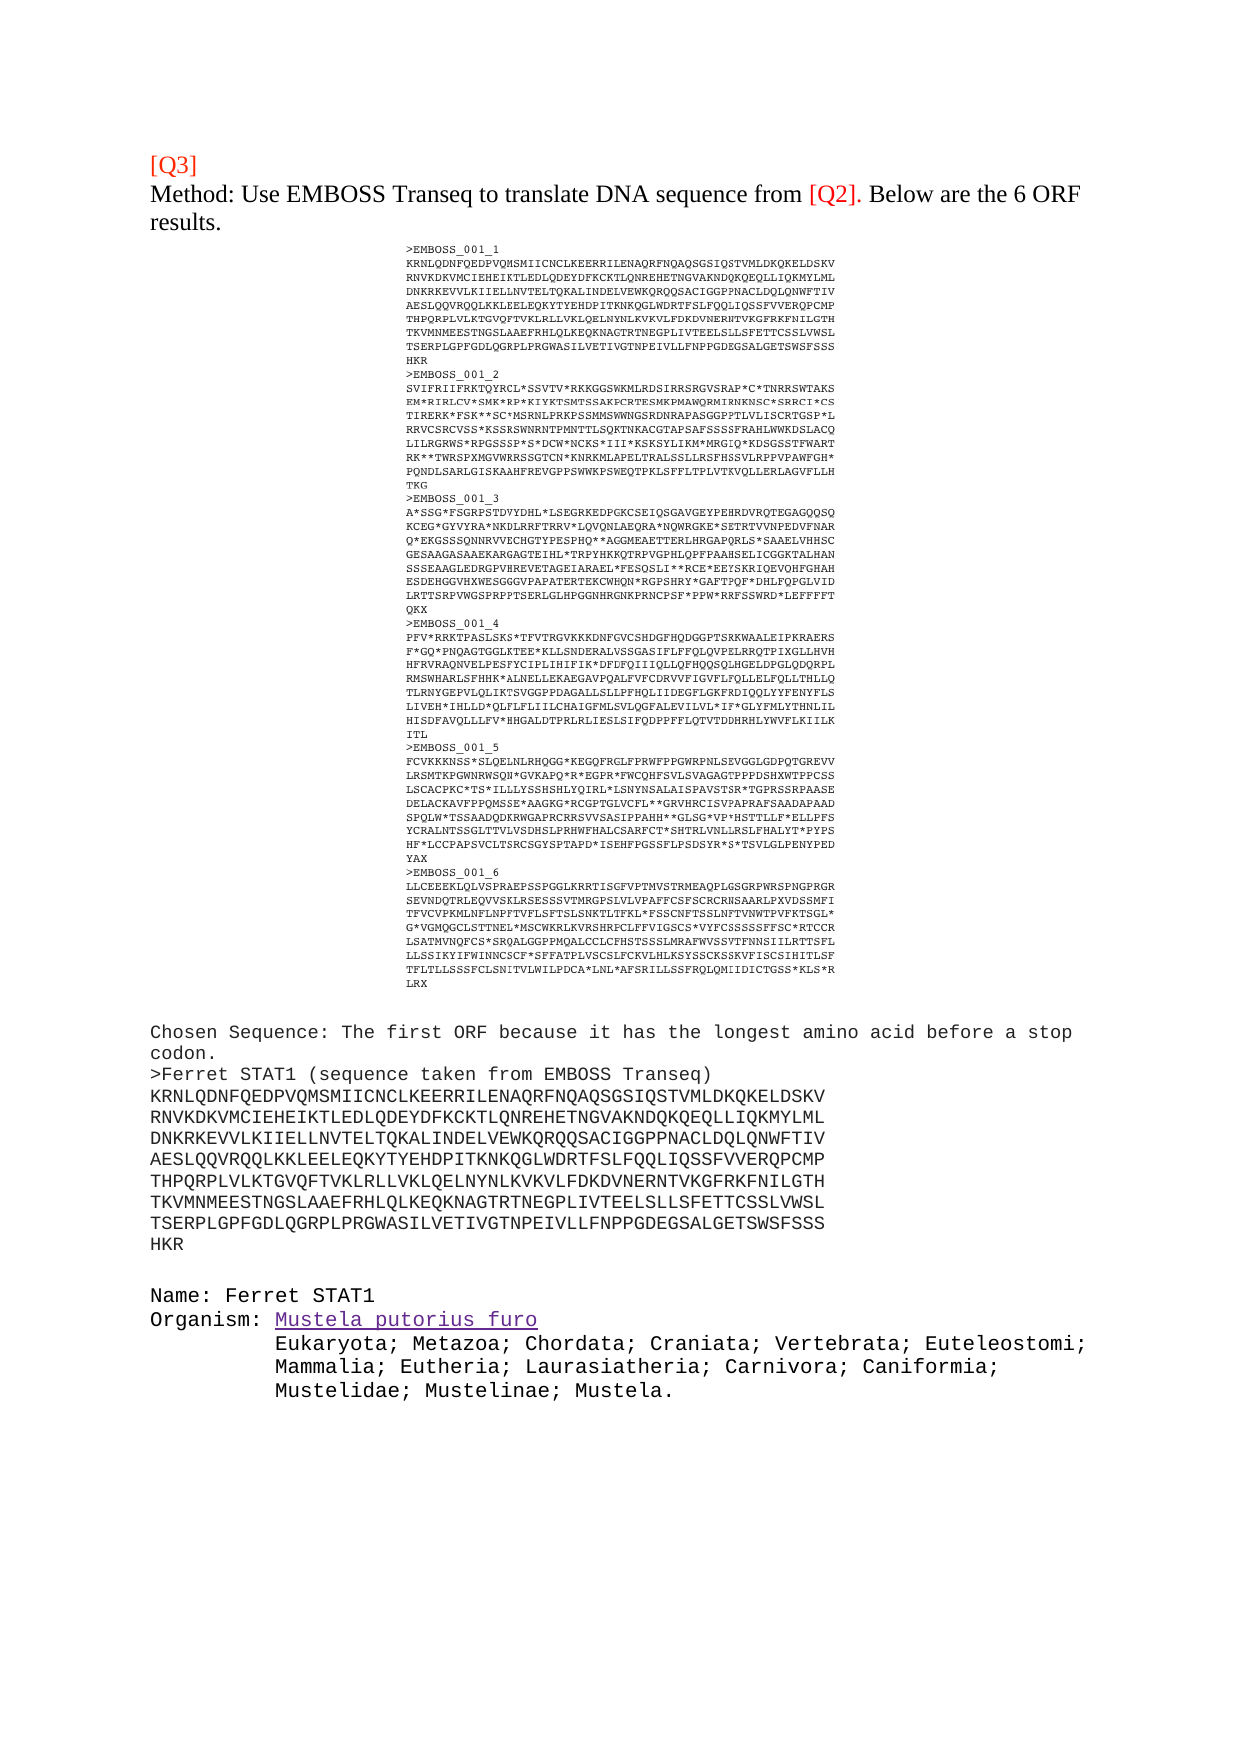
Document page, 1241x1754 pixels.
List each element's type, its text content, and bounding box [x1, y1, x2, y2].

text Mammalia; Eutheria; Laurasiatheria; Carnivora; Caniformia; [150, 1356, 1090, 1380]
text Name: Ferret STAT1 [150, 1285, 1090, 1309]
text AESLQQVRQQLKKLEELEQKYTYEHDPITKNKQGLWDRTFSLFQQLIQSSFVVERQPCMP [150, 1150, 1090, 1171]
text Chosen Sequence: The first ORF because it has the longest amino acid before a stop codon. [150, 1023, 1090, 1065]
text >Ferret STAT1 (sequence taken from EMBOSS Transeq) [150, 1065, 1090, 1086]
text [Q3] [150, 150, 1090, 179]
text KRNLQDNFQEDPVQMSMIICNCLKEERRILENAQRFNQAQSGSIQSTVMLDKQKELDSKV [150, 1086, 1090, 1108]
text Eukaryota; Metazoa; Chordata; Craniata; Vertebrata; Euteleostomi; [150, 1332, 1090, 1356]
text TSERPLGPFGDLQGRPLPRGWASILVETIVGTNPEIVLLFNPPGDEGSALGETSWSFSSS [150, 1214, 1090, 1235]
text RNVKDKVMCIEHEIKTLEDLQDEYDFKCKTLQNREHETNGVAKNDQKQEQLLIQKMYLML [150, 1108, 1090, 1129]
picture [399, 236, 841, 994]
text HKR [150, 1235, 1090, 1256]
text Mustelidae; Mustelinae; Mustela. [150, 1380, 1090, 1403]
text THPQRPLVLKTGVQFTVKLRLLVKLQELNYNLKVKVLFDKDVNERNTVKGFRKFNILGTH [150, 1171, 1090, 1193]
text TKVMNMEESTNGSLAAEFRHLQLKEQKNAGTRTNEGPLIVTEELSLLSFETTCSSLVWSL [150, 1193, 1090, 1214]
text DNKRKEVVLKIIELLNVTELTQKALINDELVEWKQRQQSACIGGPPNACLDQLQNWFTIV [150, 1129, 1090, 1150]
text Method: Use EMBOSS Transeq to translate DNA sequence from [Q2]. Below are the 6 ORF results. [150, 179, 1090, 236]
text Organism: Mustela putorius furo [150, 1309, 1090, 1332]
